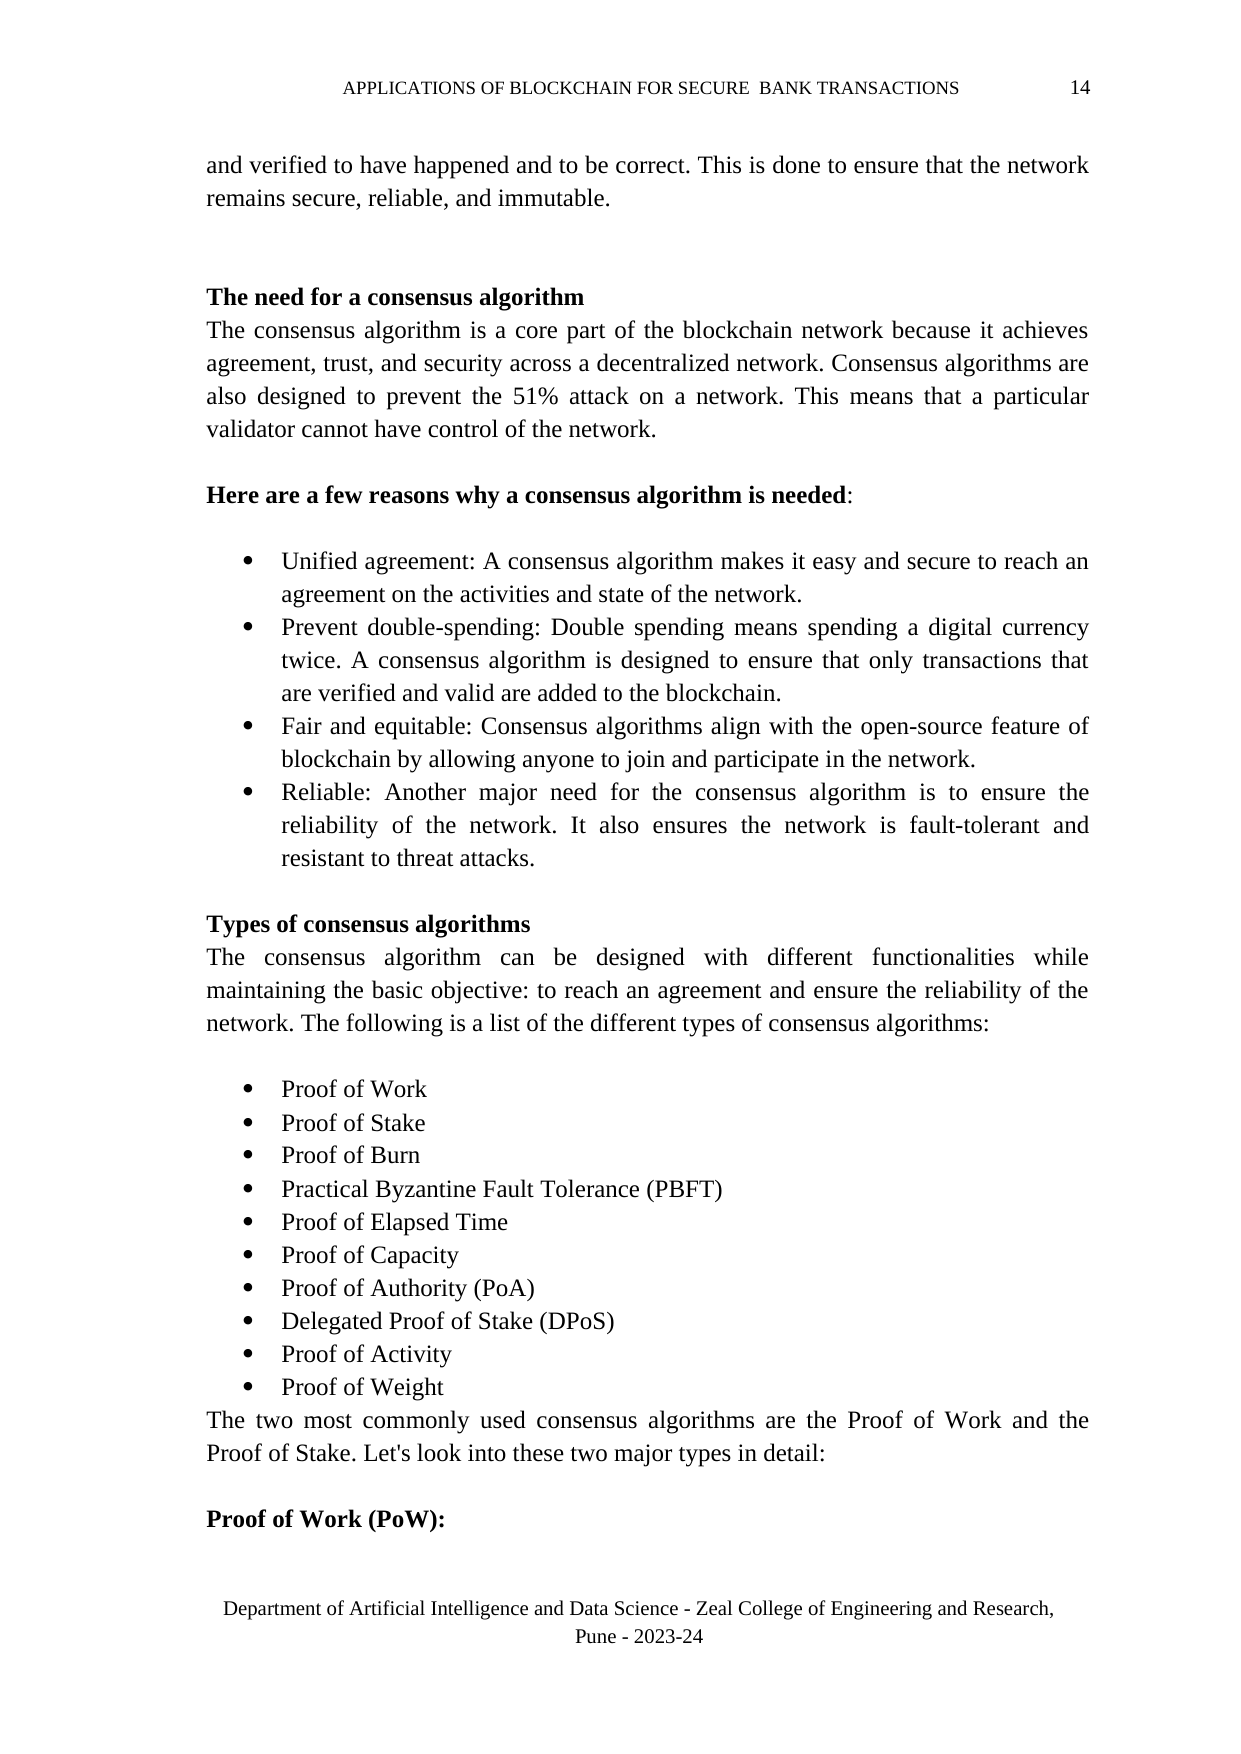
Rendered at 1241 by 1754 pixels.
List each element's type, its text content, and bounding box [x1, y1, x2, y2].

list Reliable: Another major need for the consensus algorithm is to ensure the reliability of the network. It also ensures the network is fault-tolerant and resistant to threat attacks. [244, 777, 1090, 872]
list Practical Byzantine Fault Tolerance (PBFT) [244, 1174, 1090, 1202]
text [206, 150, 1090, 212]
text The consensus algorithm is a core part of the blockchain network because it achieves agreement, trust, and security across a decentralized network. Consensus algorithms are also designed to prevent the 51% attack on a network. This means that a particular validator cannot have control of the network. [206, 315, 1090, 443]
text The consensus algorithm can be designed with different functionalities while maintaining the basic objective: to reach an agreement and ensure the reliability of the network. The following is a list of the different types of consensus algorithms: [206, 942, 1090, 1037]
list Proof of Work [244, 1074, 1090, 1103]
text The two most commonly used consensus algorithms are the Proof of Work and the Proof of Stake. Let's look into these two major types in detail: [206, 1405, 1090, 1467]
text The need for a consensus algorithm [206, 282, 1090, 311]
text Here are a few reasons why a consensus algorithm is needed: [206, 480, 1090, 509]
list Proof of Elapsed Time [244, 1207, 1090, 1235]
text Types of consensus algorithms [206, 909, 1090, 938]
text Proof of Work (PoW): [206, 1504, 1090, 1533]
list Delegated Proof of Stake (DPoS) [244, 1306, 1090, 1334]
list Proof of Burn [244, 1141, 1090, 1169]
list Fair and equitable: Consensus algorithms align with the open-source feature of blockchain by allowing anyone to join and participate in the network. [244, 711, 1090, 773]
list Unified agreement: A consensus algorithm makes it easy and secure to reach an agreement on the activities and state of the network. [244, 546, 1090, 608]
list Proof of Authority (PoA) [244, 1273, 1090, 1301]
list Prevent double-spending: Double spending means spending a digital currency twice. A consensus algorithm is designed to ensure that only transactions that are verified and valid are added to the blockchain. [244, 612, 1090, 707]
list Proof of Stake [244, 1108, 1090, 1136]
list Proof of Weight [244, 1372, 1090, 1401]
list Proof of Capacity [244, 1240, 1090, 1268]
list Proof of Activity [244, 1339, 1090, 1367]
